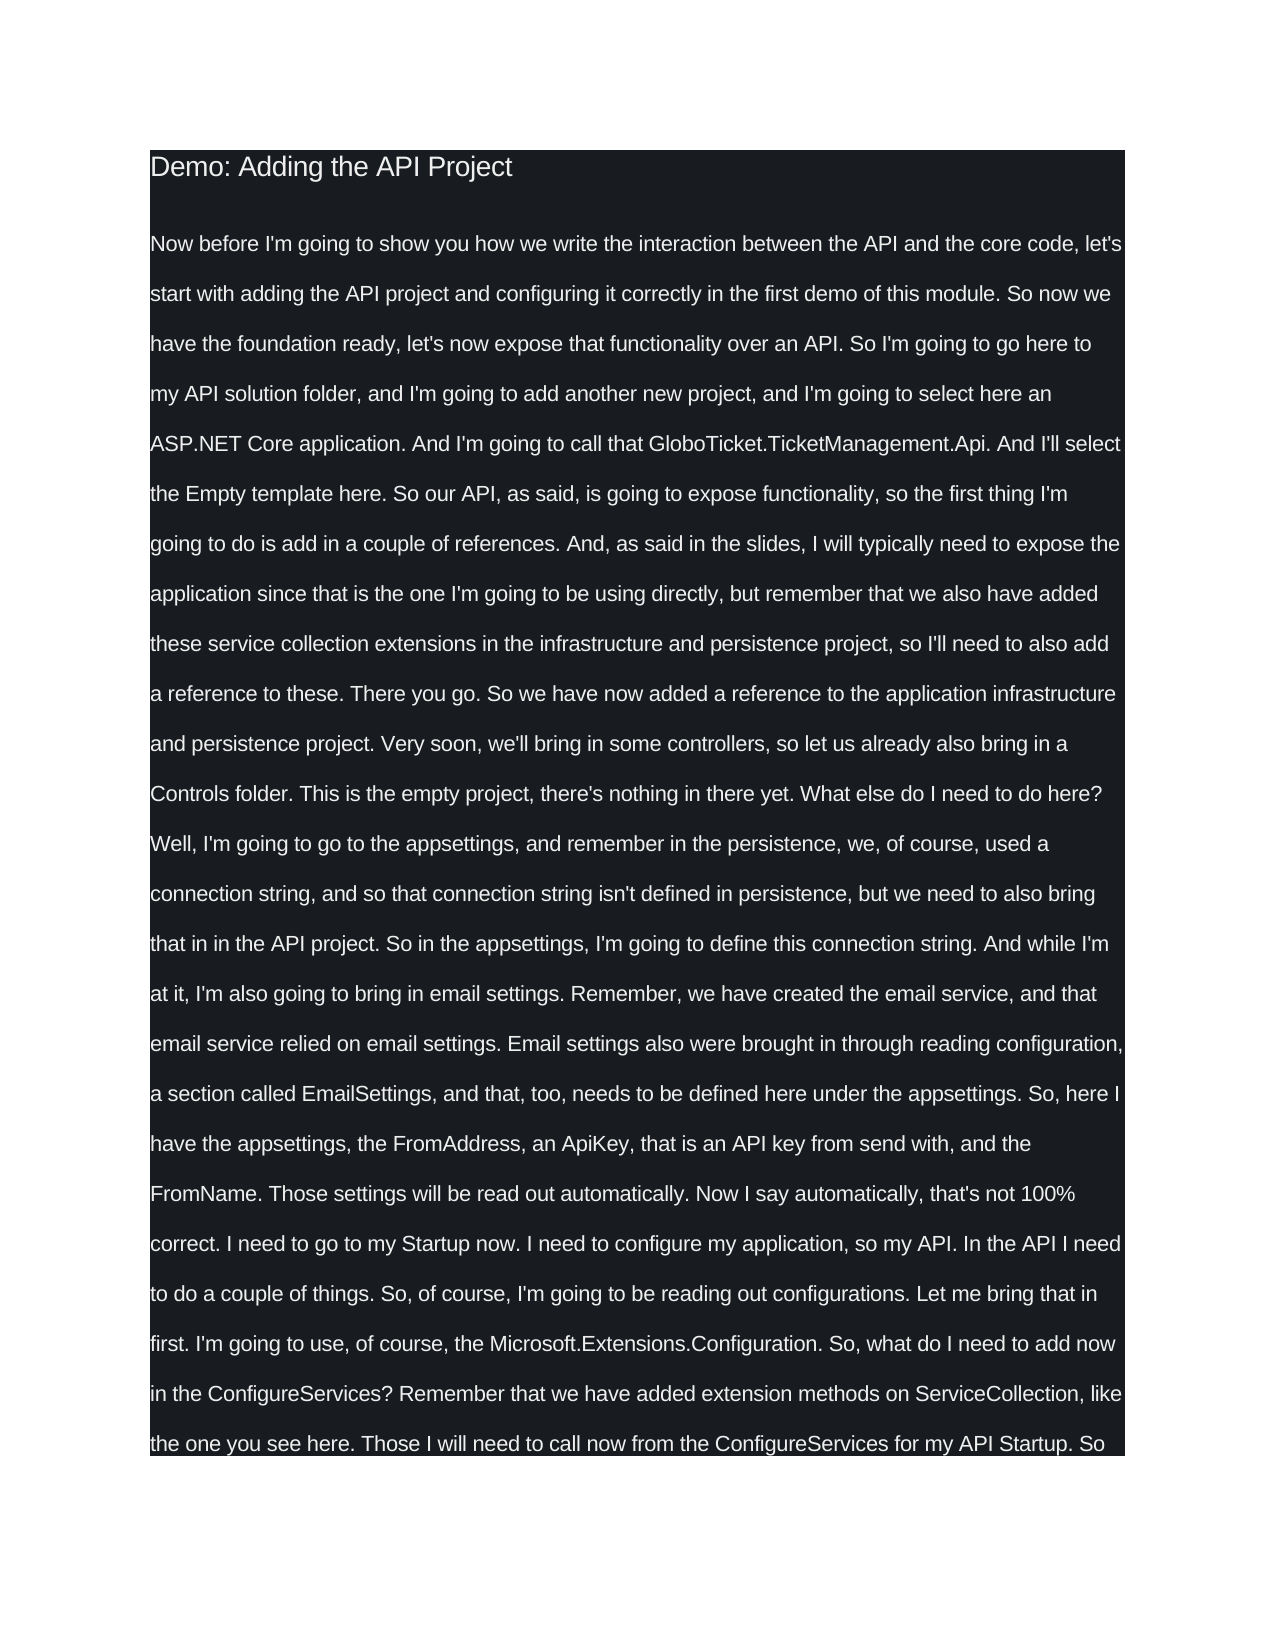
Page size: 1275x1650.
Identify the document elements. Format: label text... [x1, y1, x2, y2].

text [150, 206, 1125, 1456]
text Demo: Adding the API Project [150, 150, 1125, 182]
